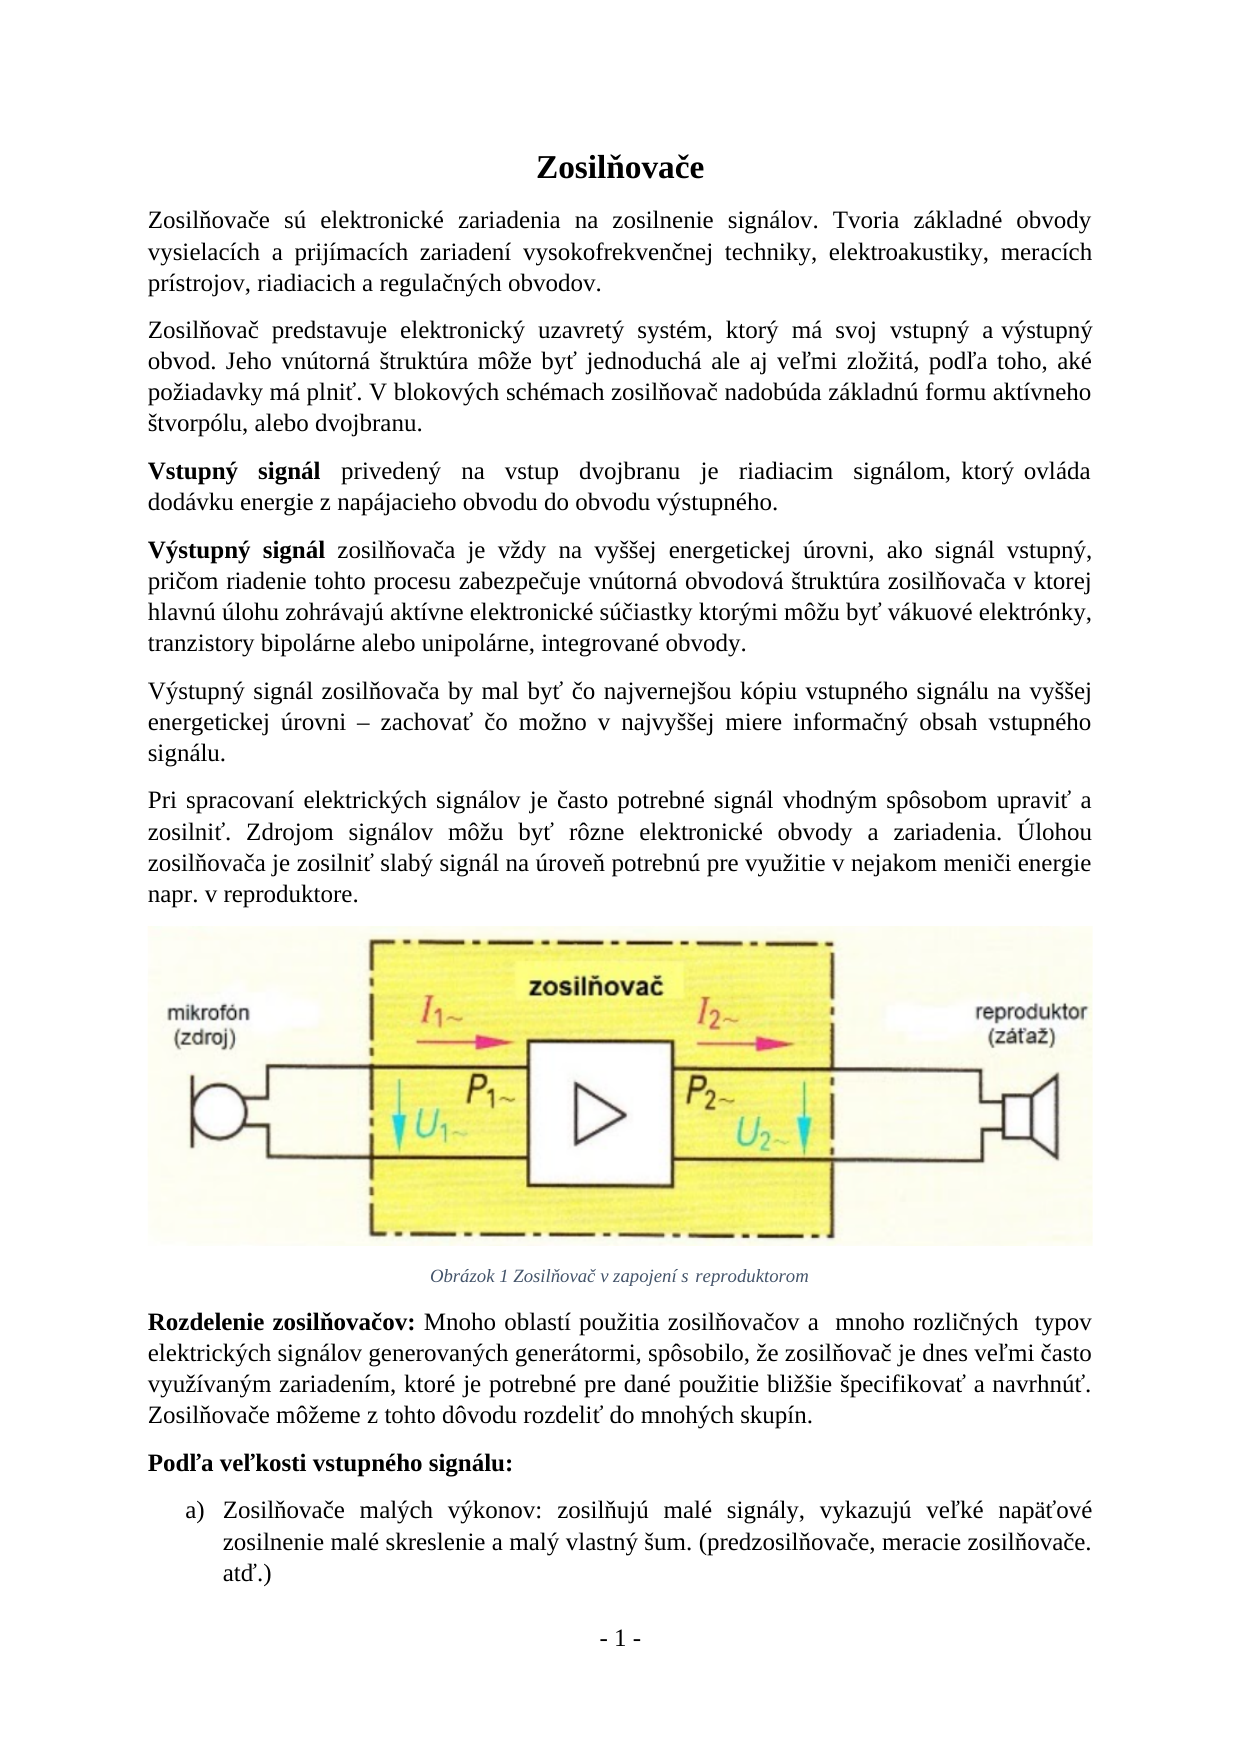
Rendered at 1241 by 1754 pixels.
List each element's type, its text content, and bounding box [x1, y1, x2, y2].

text Podľa veľkosti vstupného signálu: [148, 1448, 1093, 1477]
text Zosilňovače sú elektronické zariadenia na zosilnenie signálov. Tvoria základné obvody vysielacích a prijímacích zariadení vysokofrekvenčnej techniky, elektroakustiky, meracích prístrojov, riadiacich a regulačných obvodov. [148, 206, 1093, 296]
text Výstupný signál zosilňovača je vždy na vyššej energetickej úrovni, ako signál vstupný, pričom riadenie tohto procesu zabezpečuje vnútorná obvodová štruktúra zosilňovača v ktorej hlavnú úlohu zohrávajú aktívne elektronické súčiastky ktorými môžu byť vákuové elektrónky, tranzistory bipolárne alebo unipolárne, integrované obvody. [148, 535, 1093, 657]
list Zosilňovače malých výkonov: zosilňujú malé signály, vykazujú veľké napäťové zosilnenie malé skreslenie a malý vlastný šum. (predzosilňovače, meracie zosilňovače. atď.) [185, 1496, 1093, 1586]
text Rozdelenie zosilňovačov: Mnoho oblastí použitia zosilňovačov a mnoho rozličných typov elektrických signálov generovaných generátormi, spôsobilo, že zosilňovač je dnes veľmi často využívaným zariadením, ktoré je potrebné pre dané použitie bližšie špecifikovať a navrhnúť. Zosilňovače môžeme z tohto dôvodu rozdeliť do mnohých skupín. [148, 1307, 1093, 1429]
text Pri spracovaní elektrických signálov je často potrebné signál vhodným spôsobom upraviť a zosilniť. Zdrojom signálov môžu byť rôzne elektronické obvody a zariadenia. Úlohou zosilňovača je zosilniť slabý signál na úroveň potrebnú pre využitie v nejakom meniči energie napr. v reproduktore. [148, 786, 1093, 907]
text Výstupný signál zosilňovača by mal byť čo najvernejšou kópiu vstupného signálu na vyššej energetickej úrovni – zachovať čo možno v najvyššej miere informačný obsah vstupného signálu. [148, 676, 1093, 767]
text Vstupný signál privedený na vstup dvojbranu je riadiacim signálom, ktorý ovláda dodávku energie z napájacieho obvodu do obvodu výstupného. [148, 456, 1093, 516]
text Zosilňovače [148, 148, 1093, 186]
picture [147, 926, 1093, 1246]
text Zosilňovač predstavuje elektronický uzavretý systém, ktorý má svoj vstupný a výstupný obvod. Jeho vnútorná štruktúra môže byť jednoduchá ale aj veľmi zložitá, podľa toho, aké požiadavky má plniť. V blokových schémach zosilňovač nadobúda základnú formu aktívneho štvorpólu, alebo dvojbranu. [148, 315, 1093, 437]
